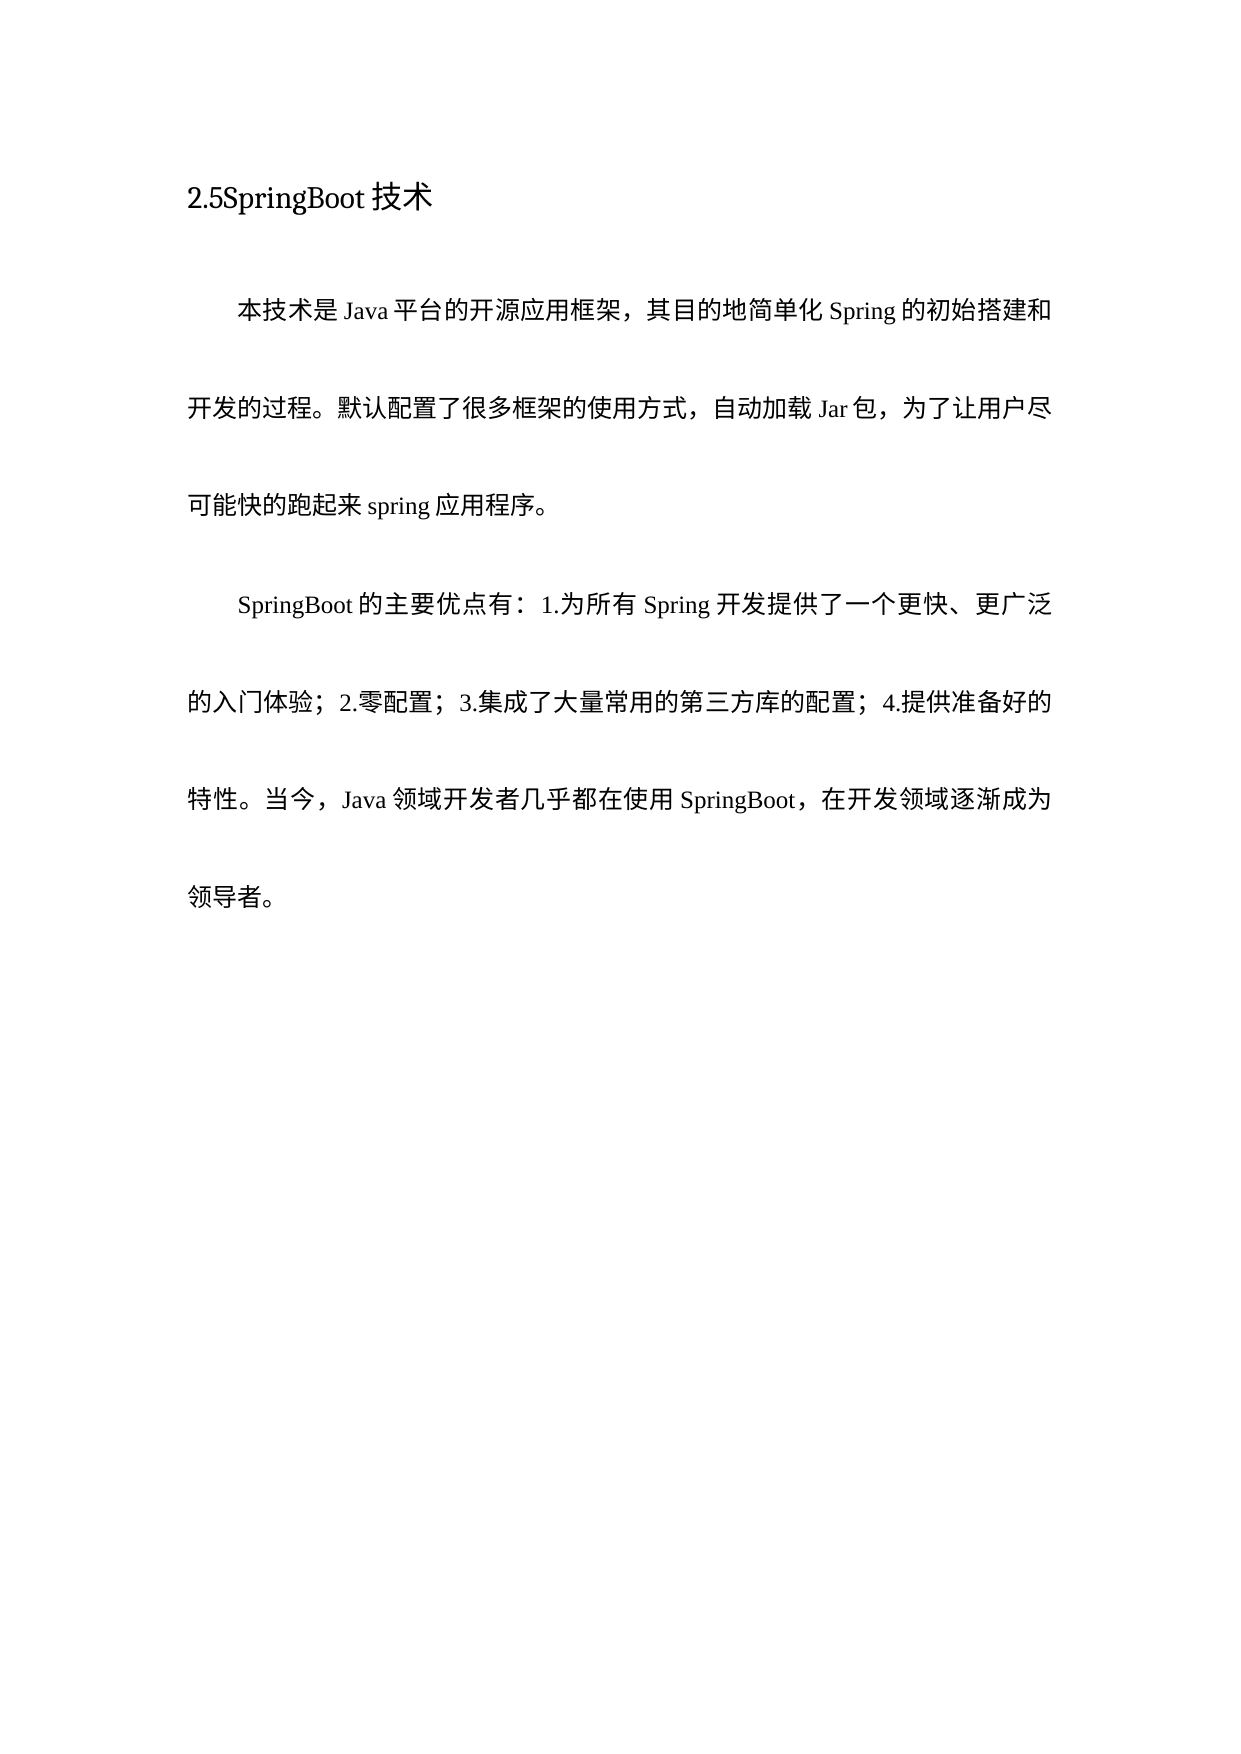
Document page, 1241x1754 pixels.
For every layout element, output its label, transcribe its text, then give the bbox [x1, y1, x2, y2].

text 本技术是Java平台的开源应用框架，其目的地简单化Spring的初始搭建和开发的过程。默认配置了很多框架的使用方式，自动加载Jar包，为了让用户尽可能快的跑起来spring应用程序。 [187, 276, 1053, 536]
subtitle 2.5SpringBoot技术 [187, 162, 1053, 227]
text SpringBoot的主要优点有：1.为所有Spring开发提供了一个更快、更广泛的入门体验；2.零配置；3.集成了大量常用的第三方库的配置；4.提供准备好的特性。当今，Java领域开发者几乎都在使用SpringBoot，在开发领域逐渐成为领导者。 [187, 571, 1053, 928]
